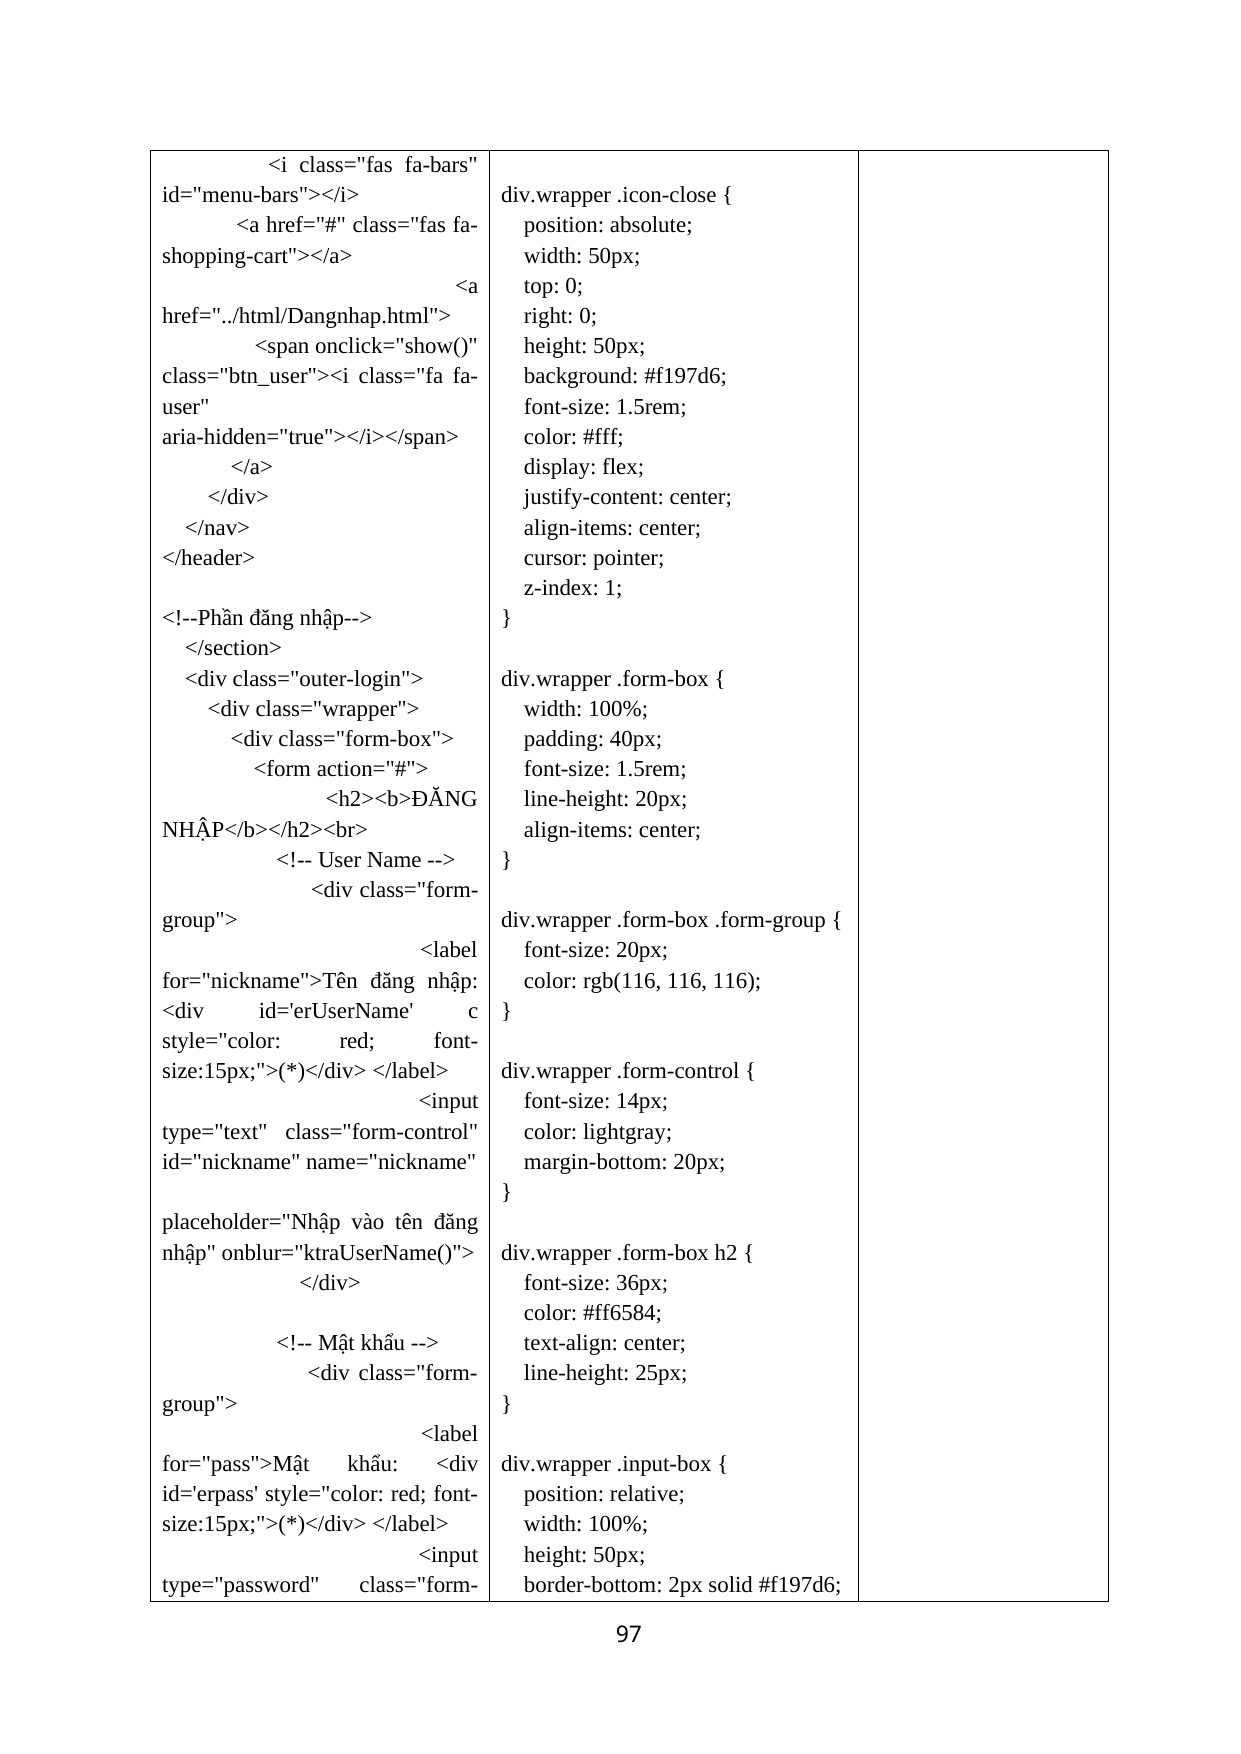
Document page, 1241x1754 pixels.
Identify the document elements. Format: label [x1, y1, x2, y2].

table_cell [490, 151, 858, 1601]
table_cell [151, 151, 489, 1601]
table_cell [859, 151, 1108, 1601]
